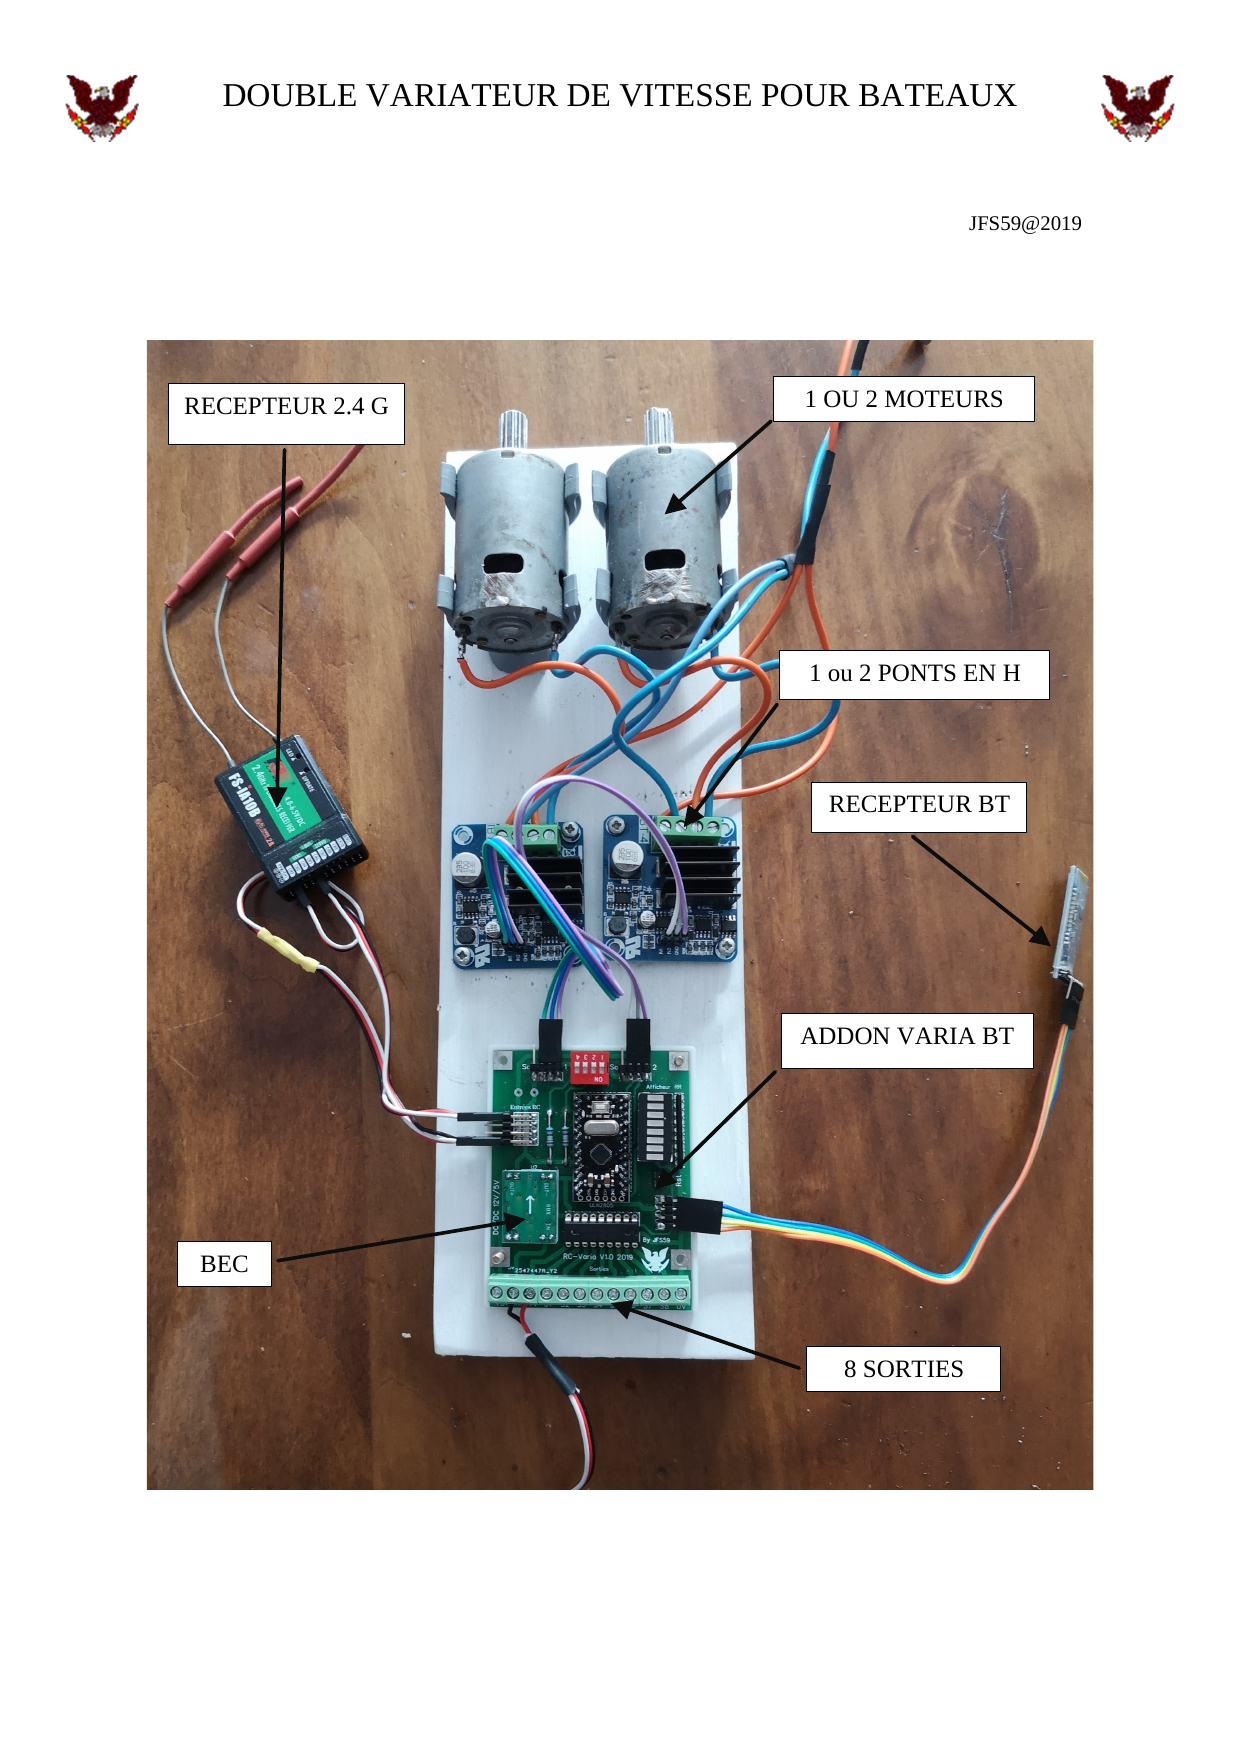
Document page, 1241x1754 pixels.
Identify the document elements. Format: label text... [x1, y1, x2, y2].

picture [65, 75, 139, 142]
picture [146, 340, 1094, 1490]
table_header [46, 75, 158, 341]
table_header [1082, 75, 1194, 341]
table_header DOUBLE VARIATEUR DE VITESSE POUR BATEAUX JFS59@2019 [158, 75, 1082, 340]
picture [1101, 75, 1175, 142]
